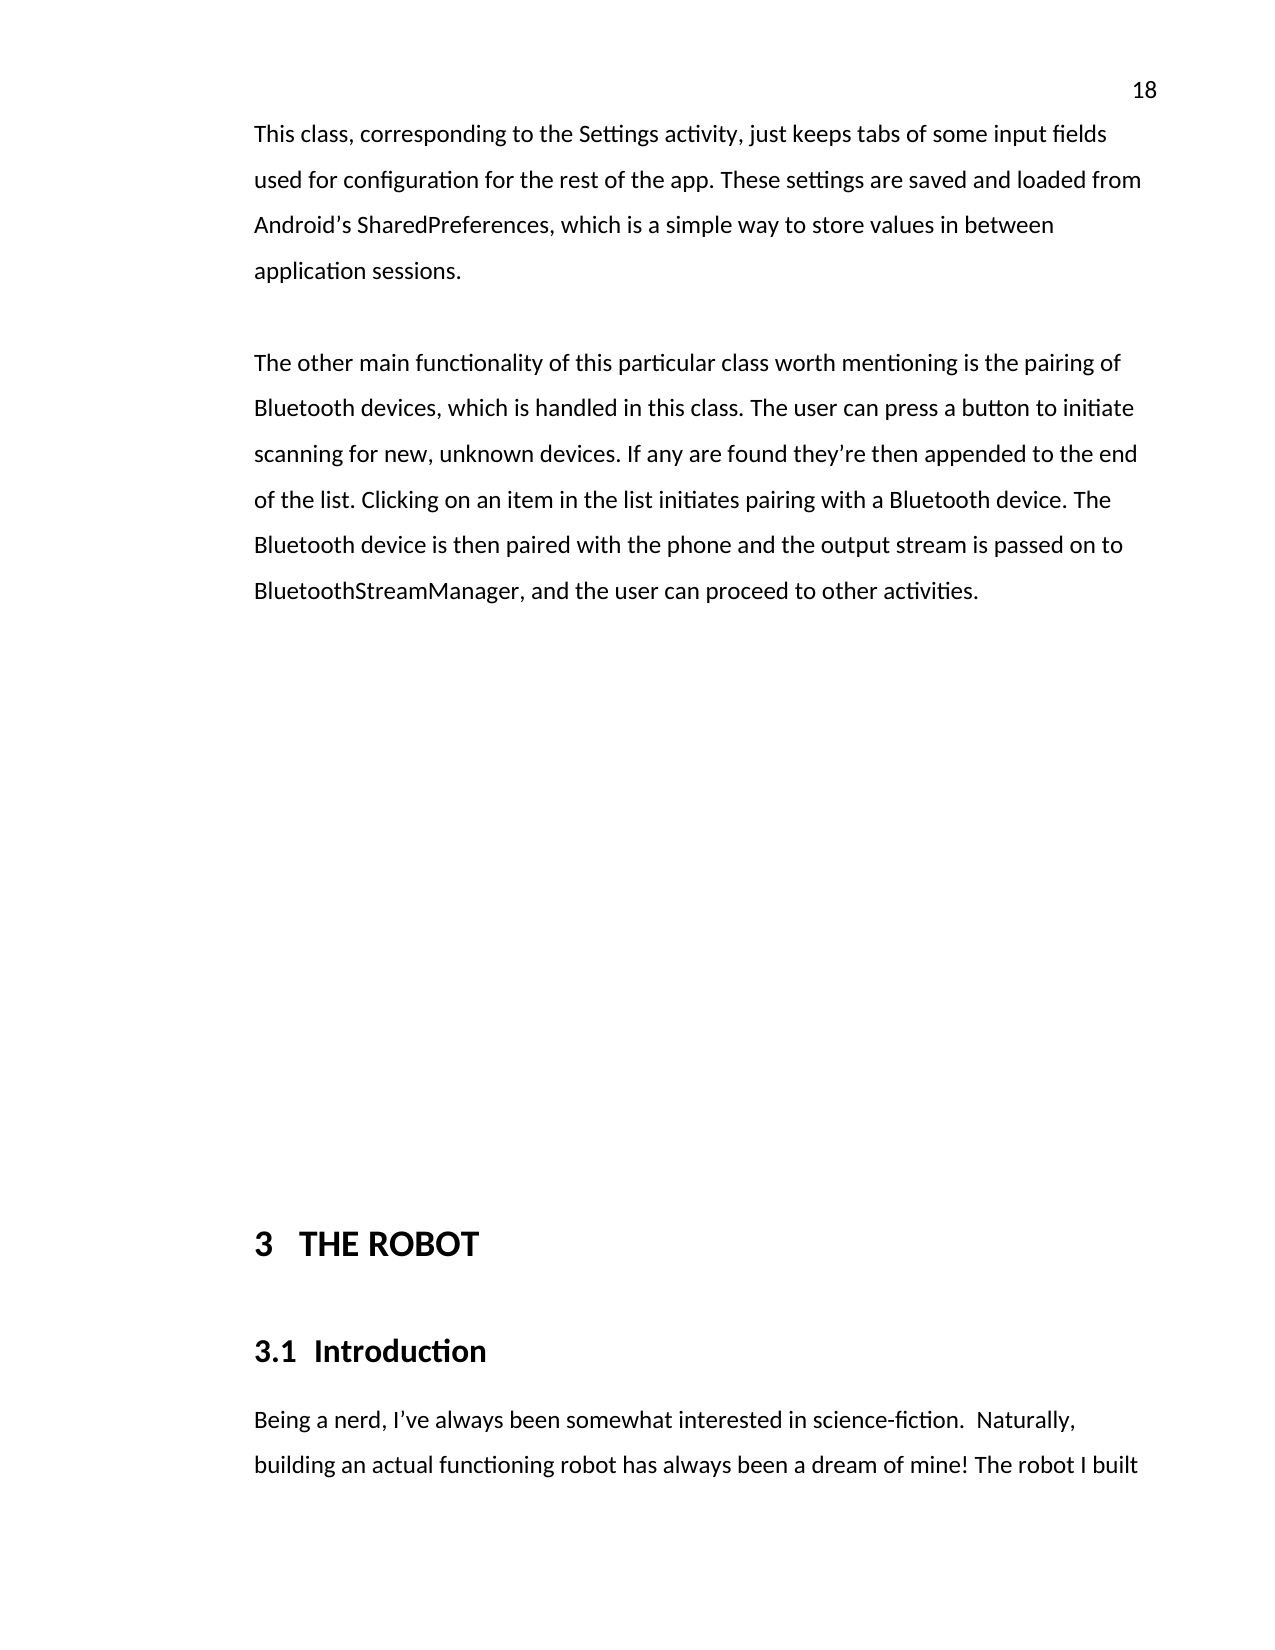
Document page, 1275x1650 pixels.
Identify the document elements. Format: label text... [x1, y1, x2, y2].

subtitle Introduction [254, 1330, 1157, 1371]
text The other main functionality of this particular class worth mentioning is the pairing of Bluetooth devices, which is handled in this class. The user can press a button to initiate scanning for new, unknown devices. If any are found they’re then appended to the end of the list. Clicking on an item in the list initiates pairing with a Bluetooth device. The Bluetooth device is then paired with the phone and the output stream is passed on to BluetoothStreamManager, and the user can proceed to other activities. [254, 347, 1157, 606]
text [254, 1404, 1157, 1480]
subtitle The robot [254, 1220, 1157, 1266]
text This class, corresponding to the Settings activity, just keeps tabs of some input fields used for configuration for the rest of the app. These settings are saved and loaded from Android’s SharedPreferences, which is a simple way to store values in between application sessions. [254, 118, 1157, 286]
